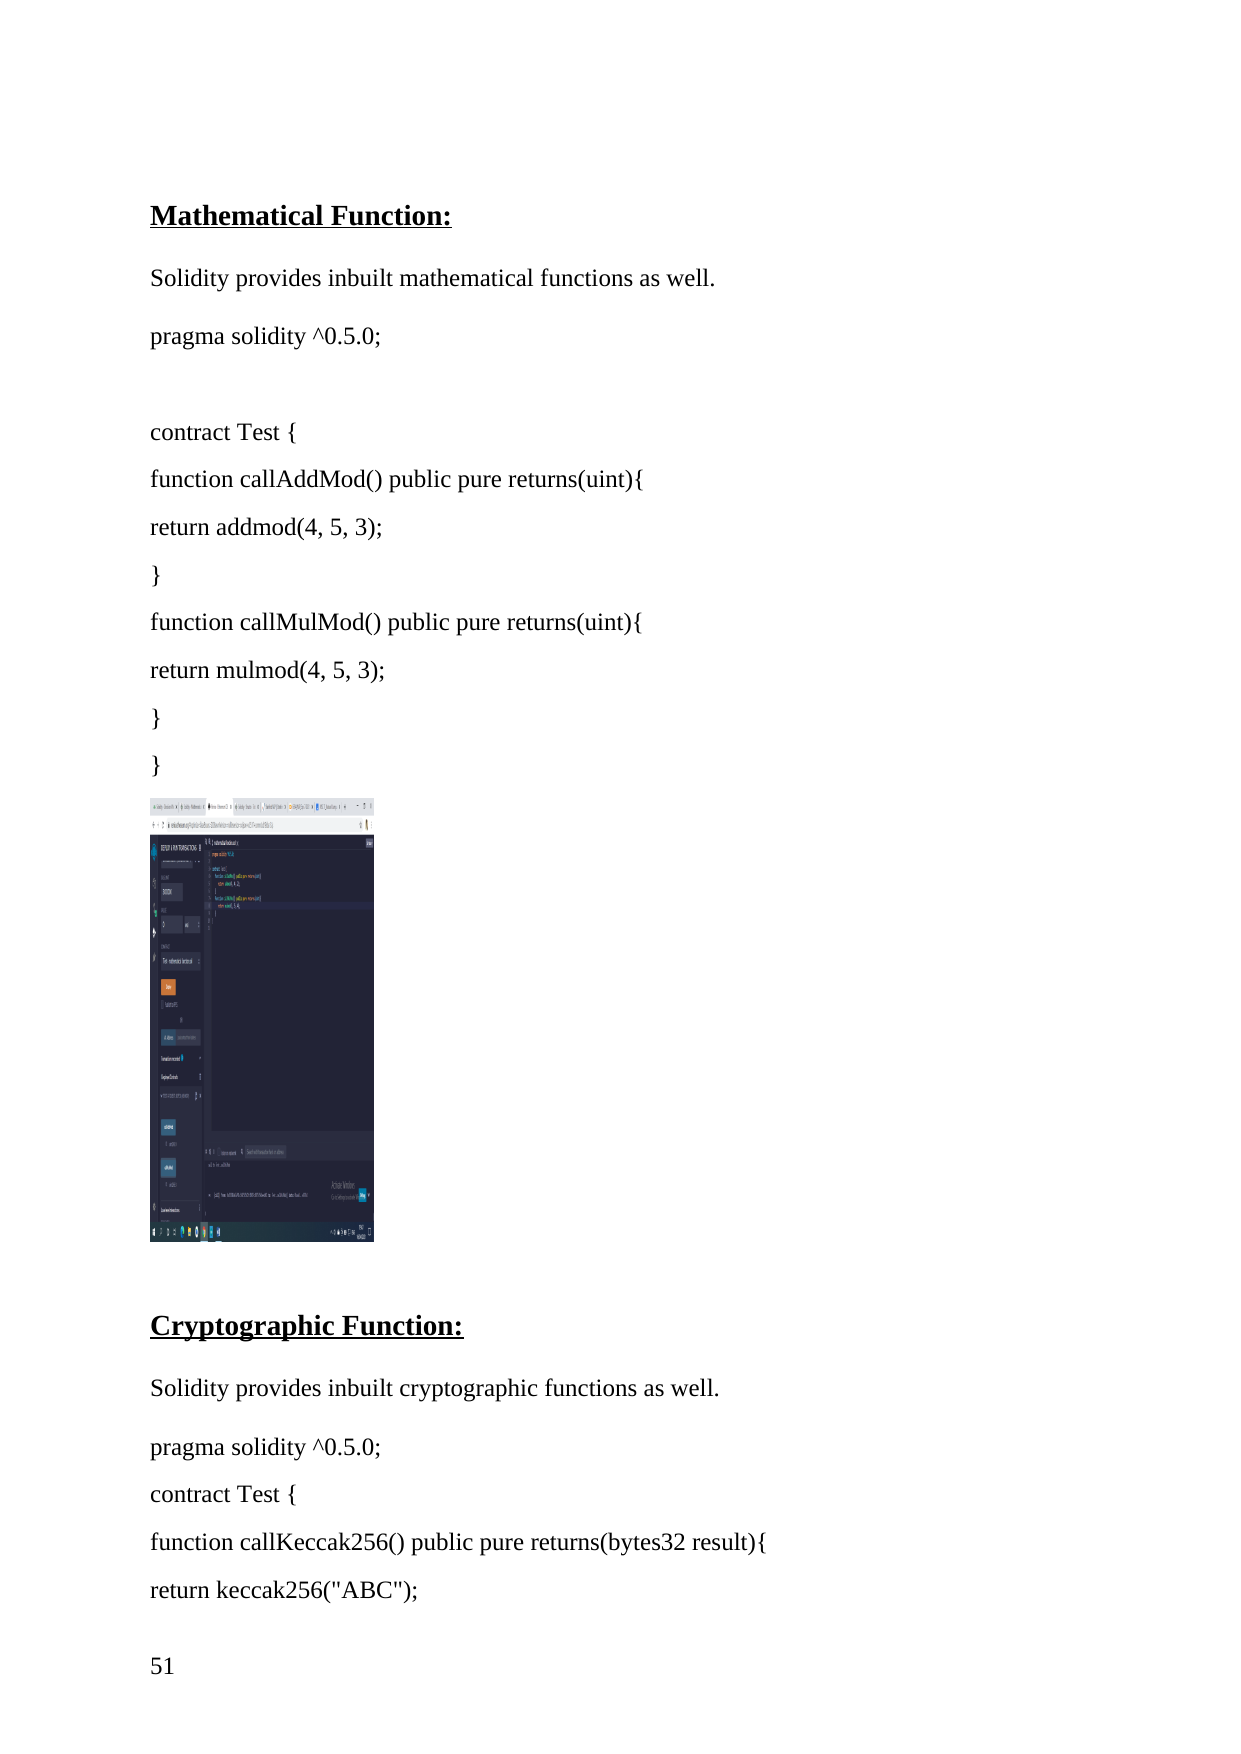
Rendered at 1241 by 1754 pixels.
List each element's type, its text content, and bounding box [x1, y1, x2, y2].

text return mulmod(4, 5, 3); [150, 655, 1090, 684]
text } [150, 751, 1090, 779]
text contract Test { [150, 417, 1090, 445]
text pragma solidity ^0.5.0; [150, 1432, 1090, 1460]
text contract Test { [150, 1479, 1090, 1508]
text return addmod(4, 5, 3); [150, 512, 1090, 541]
text } [150, 703, 1090, 732]
text function callKeccak256() public pure returns(bytes32 result){ [150, 1527, 1090, 1556]
text Mathematical Function: [150, 198, 1085, 231]
text function callMulMod() public pure returns(uint){ [150, 607, 1090, 636]
text } [150, 560, 1090, 588]
text function callAddMod() public pure returns(uint){ [150, 464, 1090, 493]
text pragma solidity ^0.5.0; [150, 321, 1090, 350]
picture [150, 798, 374, 1242]
text return keccak256("ABC"); [150, 1575, 1090, 1603]
text Solidity provides inbuilt mathematical functions as well. [150, 263, 1085, 292]
text Solidity provides inbuilt cryptographic functions as well. [150, 1373, 1085, 1402]
text Cryptographic Function: [150, 1308, 1085, 1342]
